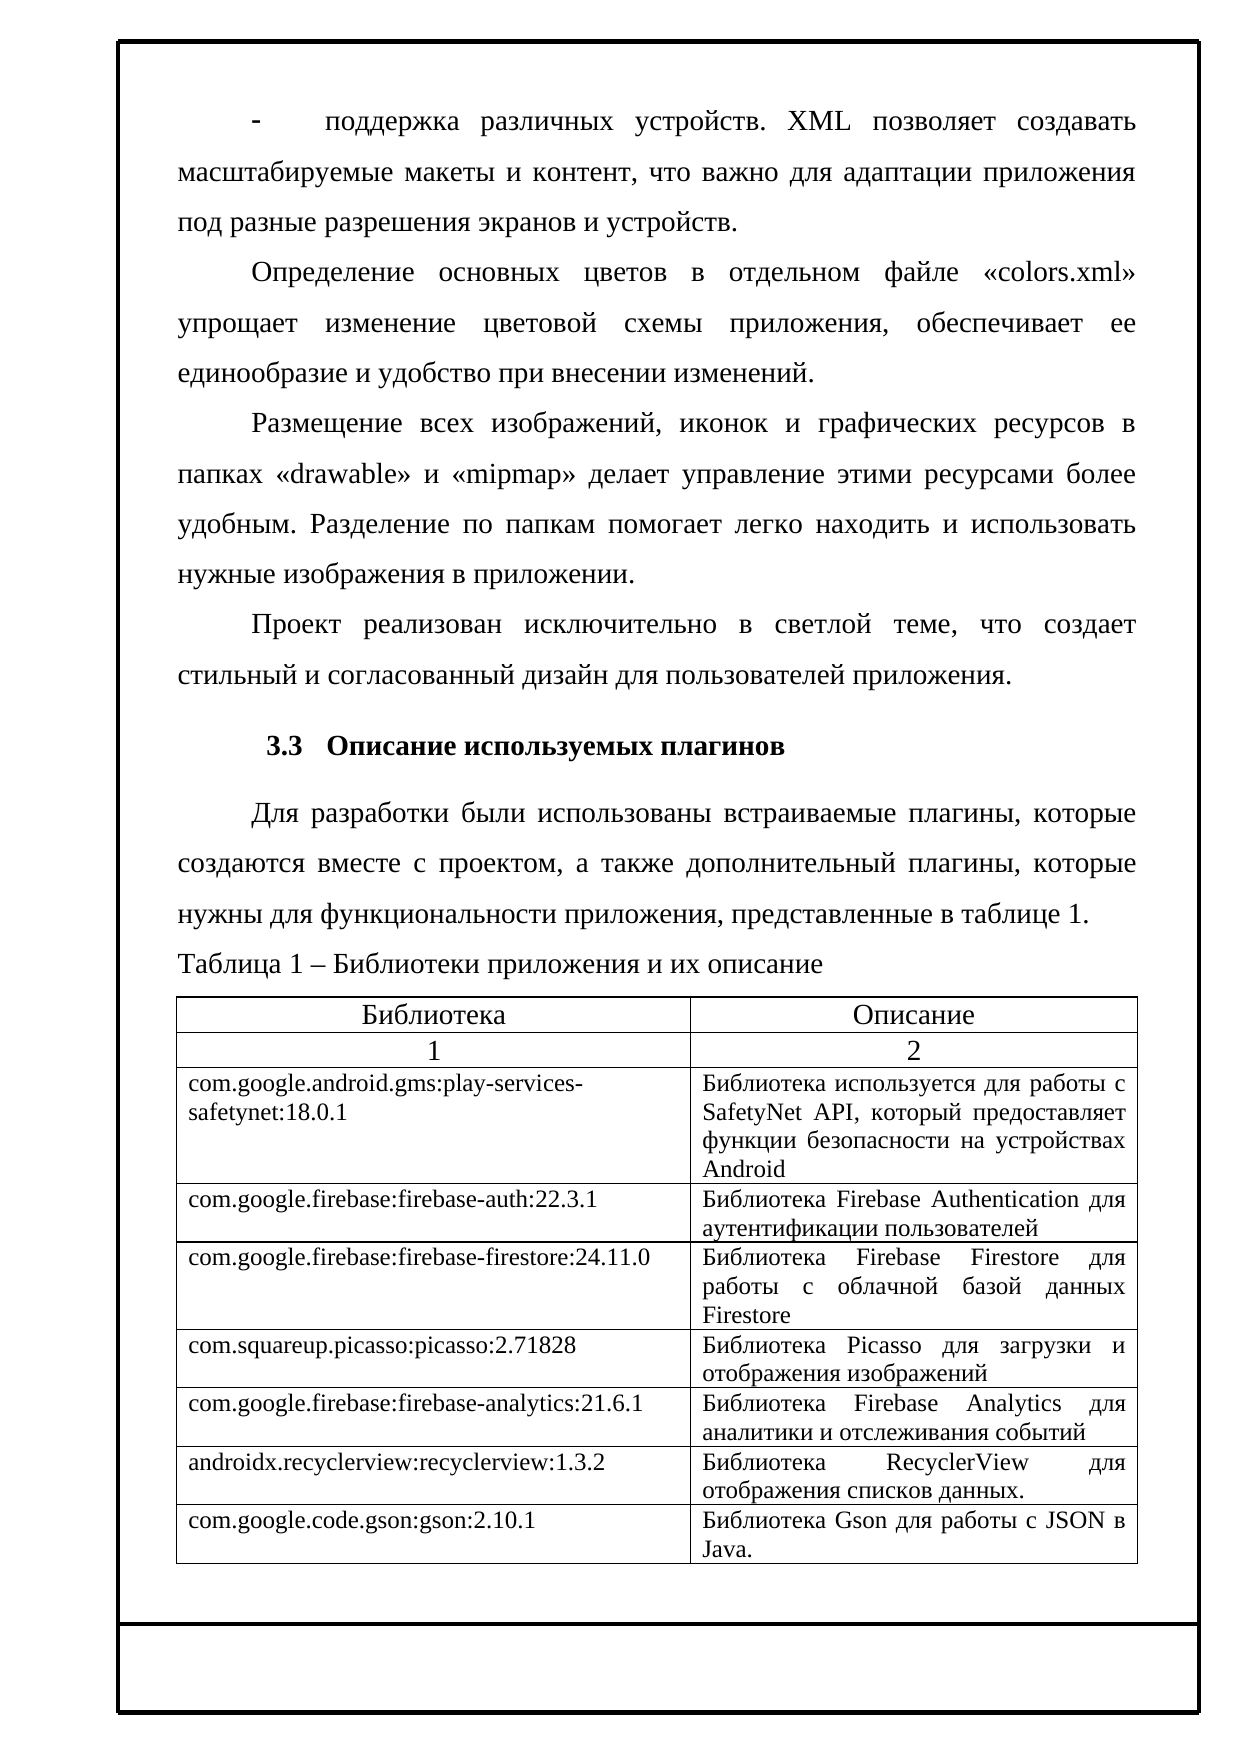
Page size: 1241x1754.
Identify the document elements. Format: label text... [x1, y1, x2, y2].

list поддержка различных устройств. XML позволяет создавать масштабируемые макеты и контент, что важно для адаптации приложения под разные разрешения экранов и устройств. [177, 103, 1137, 238]
table_cell Библиотека Gson для работы с JSON в Java. [691, 1505, 1137, 1563]
table_cell Библиотека Picasso для загрузки и отображения изображений [691, 1330, 1137, 1387]
list Размещение всех изображений, иконок и графических ресурсов в папках «drawable» и «mipmap» делает управление этими ресурсами более удобным. Разделение по папкам помогает легко находить и использовать нужные изображения в приложении. [177, 405, 1137, 590]
table_cell com.google.firebase:firebase-firestore:24.11.0 [177, 1243, 690, 1329]
table_cell com.google.firebase:firebase-analytics:21.6.1 [177, 1388, 690, 1446]
list Проект реализован исключительно в светлой теме, что создает стильный и согласованный дизайн для пользователей приложения. [177, 607, 1137, 691]
subtitle Описание используемых плагинов [266, 728, 1137, 762]
table_cell Библиотека Firebase Firestore для работы с облачной базой данных Firestore [691, 1243, 1137, 1329]
table_cell Библиотека Firebase Authentication для аутентификации пользователей [691, 1184, 1137, 1241]
text Таблица 1 – Библиотеки приложения и их описание [177, 946, 1137, 980]
table_header Библиотека [177, 998, 690, 1032]
table_cell 1 [177, 1033, 690, 1067]
table_cell com.google.android.gms:play-services-safetynet:18.0.1 [177, 1068, 690, 1183]
text Для разработки были использованы встраиваемые плагины, которые создаются вместе с проектом, а также дополнительный плагины, которые нужны для функциональности приложения, представленные в таблице 1. [177, 795, 1137, 929]
table_cell androidx.recyclerview:recyclerview:1.3.2 [177, 1447, 690, 1504]
table_cell com.google.code.gson:gson:2.10.1 [177, 1505, 690, 1563]
table_header Описание [691, 998, 1137, 1032]
table_cell com.squareup.picasso:picasso:2.71828 [177, 1330, 690, 1387]
table_cell 2 [691, 1033, 1137, 1067]
table_cell Библиотека Firebase Analytics для аналитики и отслеживания событий [691, 1388, 1137, 1446]
table_cell Библиотека RecyclerView для отображения списков данных. [691, 1447, 1137, 1504]
list Определение основных цветов в отдельном файле «colors.xml» упрощает изменение цветовой схемы приложения, обеспечивает ее единообразие и удобство при внесении изменений. [177, 254, 1137, 389]
table_cell com.google.firebase:firebase-auth:22.3.1 [177, 1184, 690, 1241]
table_cell Библиотека используется для работы с SafetyNet API, который предоставляет функции безопасности на устройствах Android [691, 1068, 1137, 1183]
